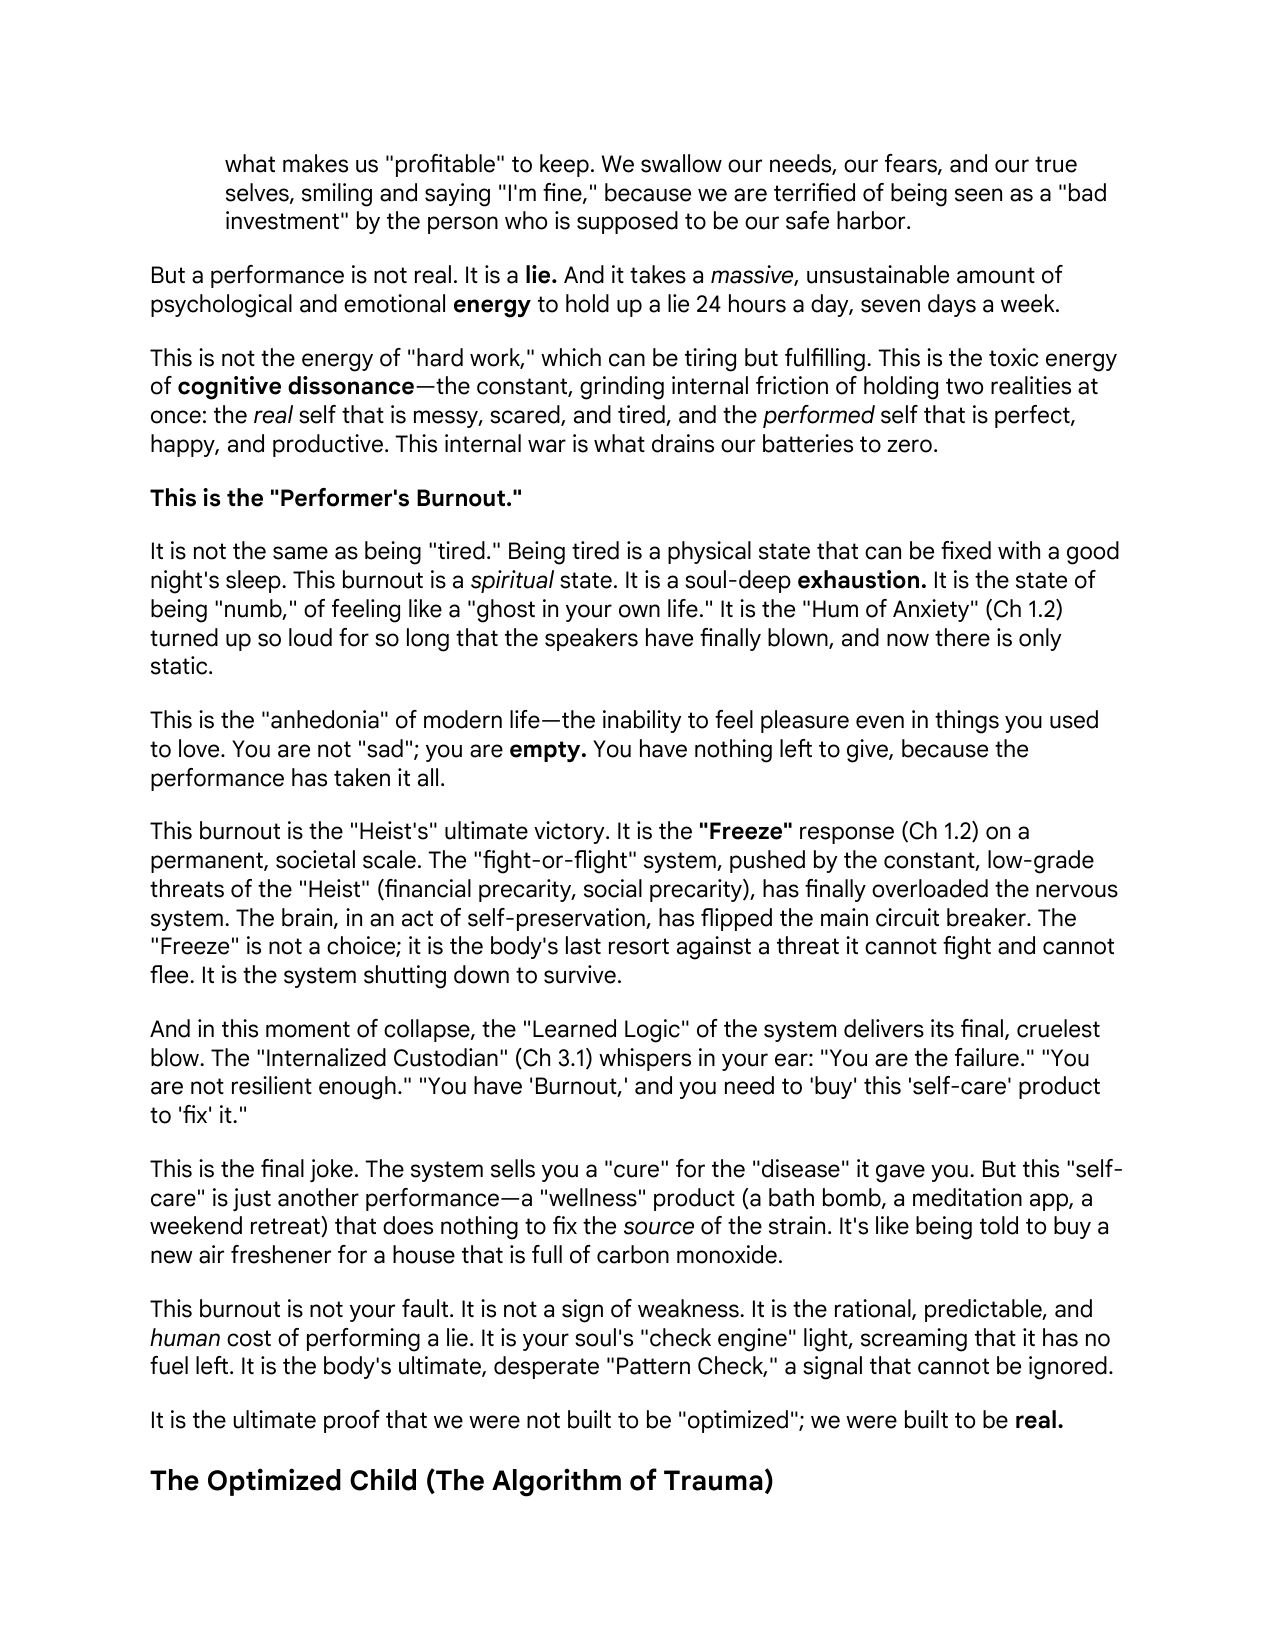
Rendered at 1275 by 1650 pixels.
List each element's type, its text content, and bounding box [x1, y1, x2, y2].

text But a performance is not real. It is a lie. And it takes a massive, unsustainable amount of psychological and emotional energy to hold up a lie 24 hours a day, seven days a week. [150, 261, 1125, 319]
text And in this moment of collapse, the "Learned Logic" of the system delivers its final, cruelest blow. The "Internalized Custodian" (Ch 3.1) whispers in your ear: "You are the failure." "You are not resilient enough." "You have 'Burnout,' and you need to 'buy' this 'self-care' product to 'fix' it." [150, 1015, 1125, 1130]
text This is not the energy of "hard work," which can be tiring but fulfilling. This is the toxic energy of cognitive dissonance—the constant, grinding internal friction of holding two realities at once: the real self that is messy, scared, and tired, and the performed self that is perfect, happy, and productive. This internal war is what drains our batteries to zero. [150, 344, 1125, 459]
text This burnout is not your fault. It is not a sign of weakness. It is the rational, predictable, and human cost of performing a lie. It is your soul's "check engine" light, screaming that it has no fuel left. It is the body's ultimate, desperate "Pattern Check," a signal that cannot be ignored. [150, 1295, 1125, 1381]
text It is not the same as being "tired." Being tired is a physical state that can be fixed with a good night's sleep. This burnout is a spiritual state. It is a soul-deep exhaustion. It is the state of being "numb," of feeling like a "ghost in your own life." It is the "Hum of Anxiety" (Ch 1.2) turned up so loud for so long that the speakers have finally blown, and now there is only static. [150, 537, 1125, 681]
text It is the ultimate proof that we were not built to be "optimized"; we were built to be real. [150, 1406, 1125, 1435]
text This is the "Performer's Burnout." [150, 484, 1125, 512]
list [187, 150, 1125, 236]
text This is the "anhedonia" of modern life—the inability to feel pleasure even in things you used to love. You are not "sad"; you are empty. You have nothing left to give, because the performance has taken it all. [150, 706, 1125, 792]
text This burnout is the "Heist's" ultimate victory. It is the "Freeze" response (Ch 1.2) on a permanent, societal scale. The "fight-or-flight" system, pushed by the constant, low-grade threats of the "Heist" (financial precarity, social precarity), has finally overloaded the nervous system. The brain, in an act of self-preservation, has flipped the main circuit breaker. The "Freeze" is not a choice; it is the body's last resort against a threat it cannot fight and cannot flee. It is the system shutting down to survive. [150, 817, 1125, 990]
subtitle The Optimized Child (The Algorithm of Trauma) [150, 1464, 1125, 1498]
text This is the final joke. The system sells you a "cure" for the "disease" it gave you. But this "self-care" is just another performance—a "wellness" product (a bath bomb, a meditation app, a weekend retreat) that does nothing to fix the source of the strain. It's like being told to buy a new air freshener for a house that is full of carbon monoxide. [150, 1155, 1125, 1270]
